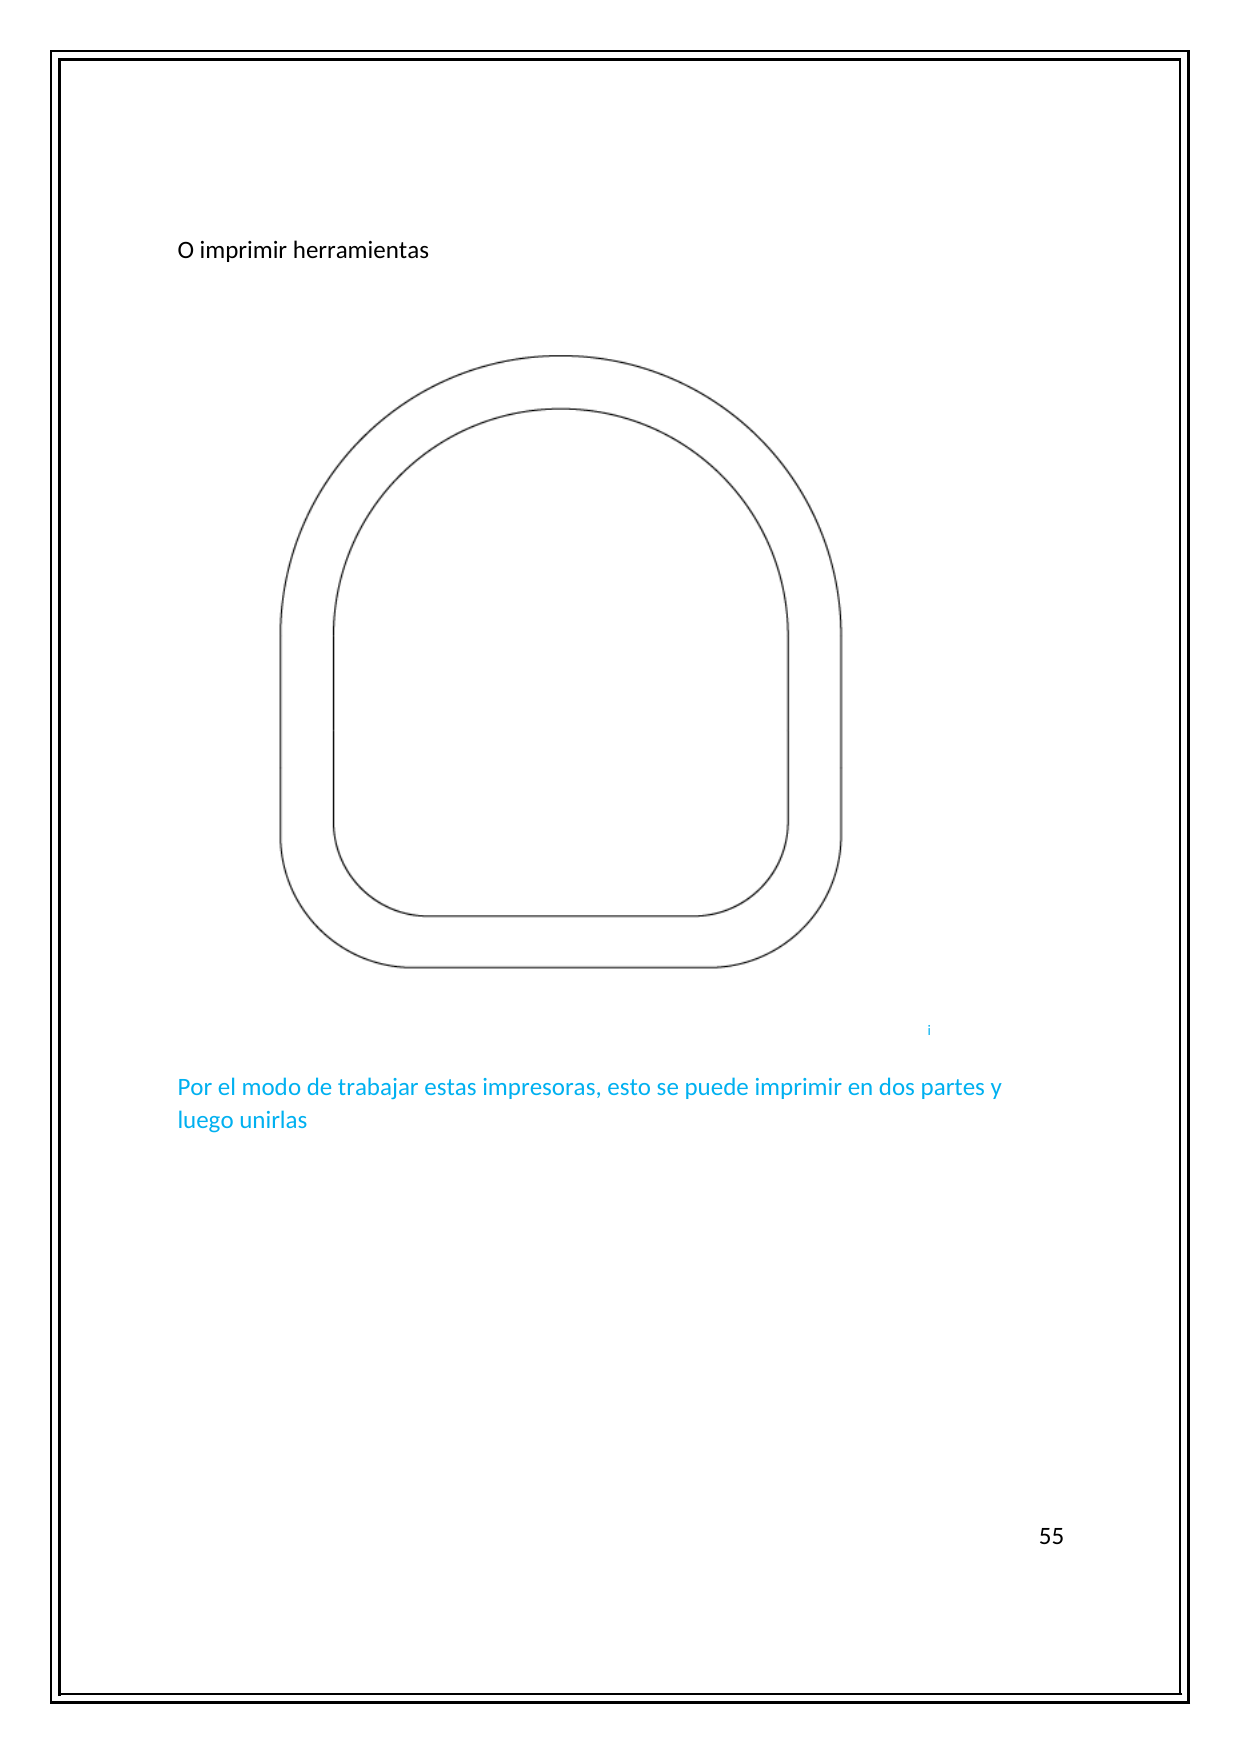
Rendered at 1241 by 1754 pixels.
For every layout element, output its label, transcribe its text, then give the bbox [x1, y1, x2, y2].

text Por el modo de trabajar estas impresoras, esto se puede imprimir en dos partes y luego unirlas [177, 1071, 1063, 1134]
picture [177, 322, 929, 1046]
